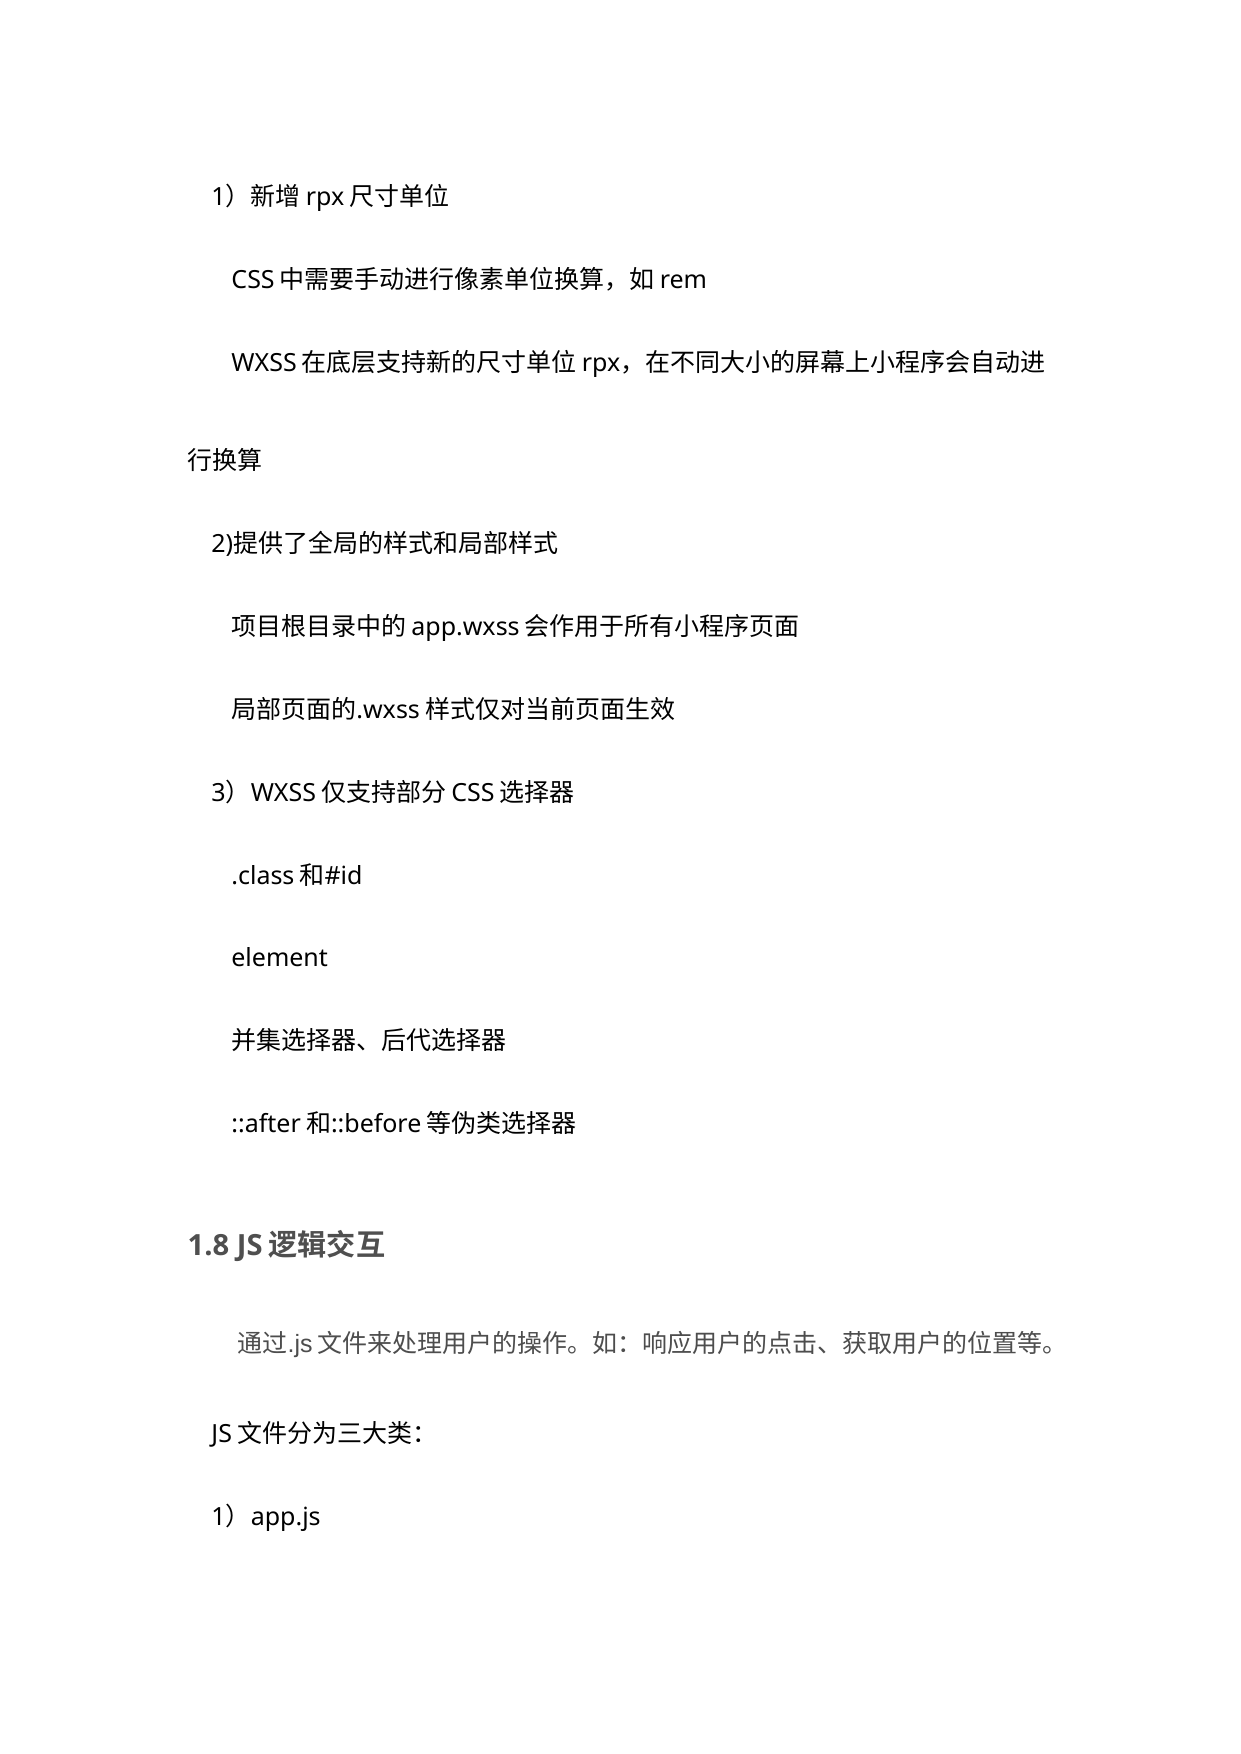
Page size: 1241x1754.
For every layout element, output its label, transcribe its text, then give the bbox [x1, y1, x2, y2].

text 通过.js文件来处理用户的操作。如：响应用户的点击、获取用户的位置等。 [187, 1309, 1053, 1374]
text 3）WXSS仅支持部分CSS选择器 [187, 758, 1053, 823]
text JS文件分为三大类： [187, 1399, 1053, 1464]
text CSS中需要手动进行像素单位换算，如rem [187, 245, 1053, 310]
text 1）新增rpx尺寸单位 [187, 162, 1053, 227]
text 并集选择器、后代选择器 [187, 1006, 1053, 1071]
text .class和#id [187, 841, 1053, 906]
text 2)提供了全局的样式和局部样式 [187, 509, 1053, 574]
text ::after和::before等伪类选择器 [187, 1089, 1053, 1154]
text 1）app.js [187, 1482, 1053, 1547]
text 局部页面的.wxss样式仅对当前页面生效 [187, 675, 1053, 740]
text WXSS在底层支持新的尺寸单位rpx，在不同大小的屏幕上小程序会自动进行换算 [187, 328, 1053, 491]
text 项目根目录中的app.wxss会作用于所有小程序页面 [187, 592, 1053, 657]
subtitle 1.8 JS逻辑交互 [187, 1210, 1053, 1275]
text element [187, 924, 1053, 989]
